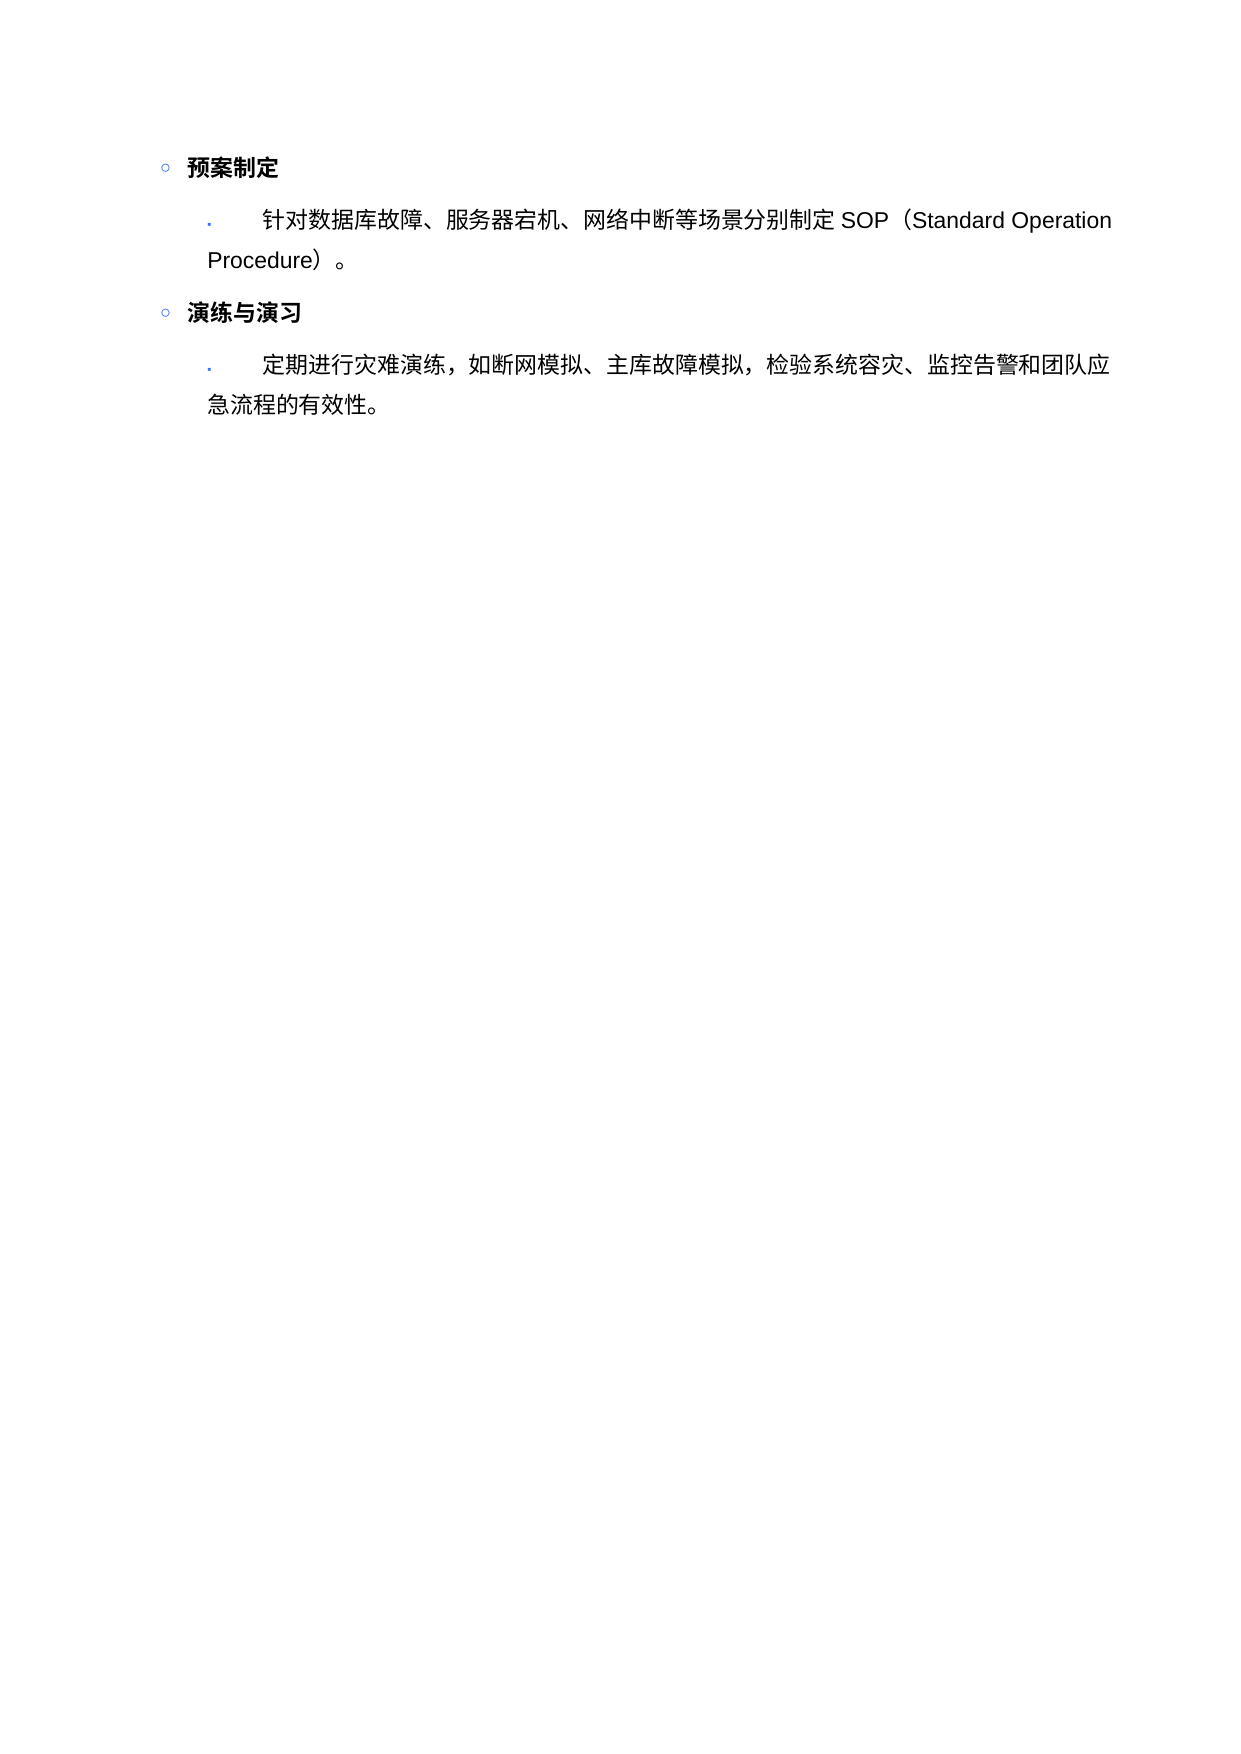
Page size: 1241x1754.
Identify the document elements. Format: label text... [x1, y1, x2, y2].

list 针对数据库故障、服务器宕机、网络中断等场景分别制定 SOP（Standard Operation Procedure）。 [207, 202, 1128, 275]
list 定期进行灾难演练，如断网模拟、主库故障模拟，检验系统容灾、监控告警和团队应急流程的有效性。 [207, 347, 1128, 420]
list 演练与演习 [160, 294, 1128, 328]
list 预案制定 [160, 150, 1128, 183]
